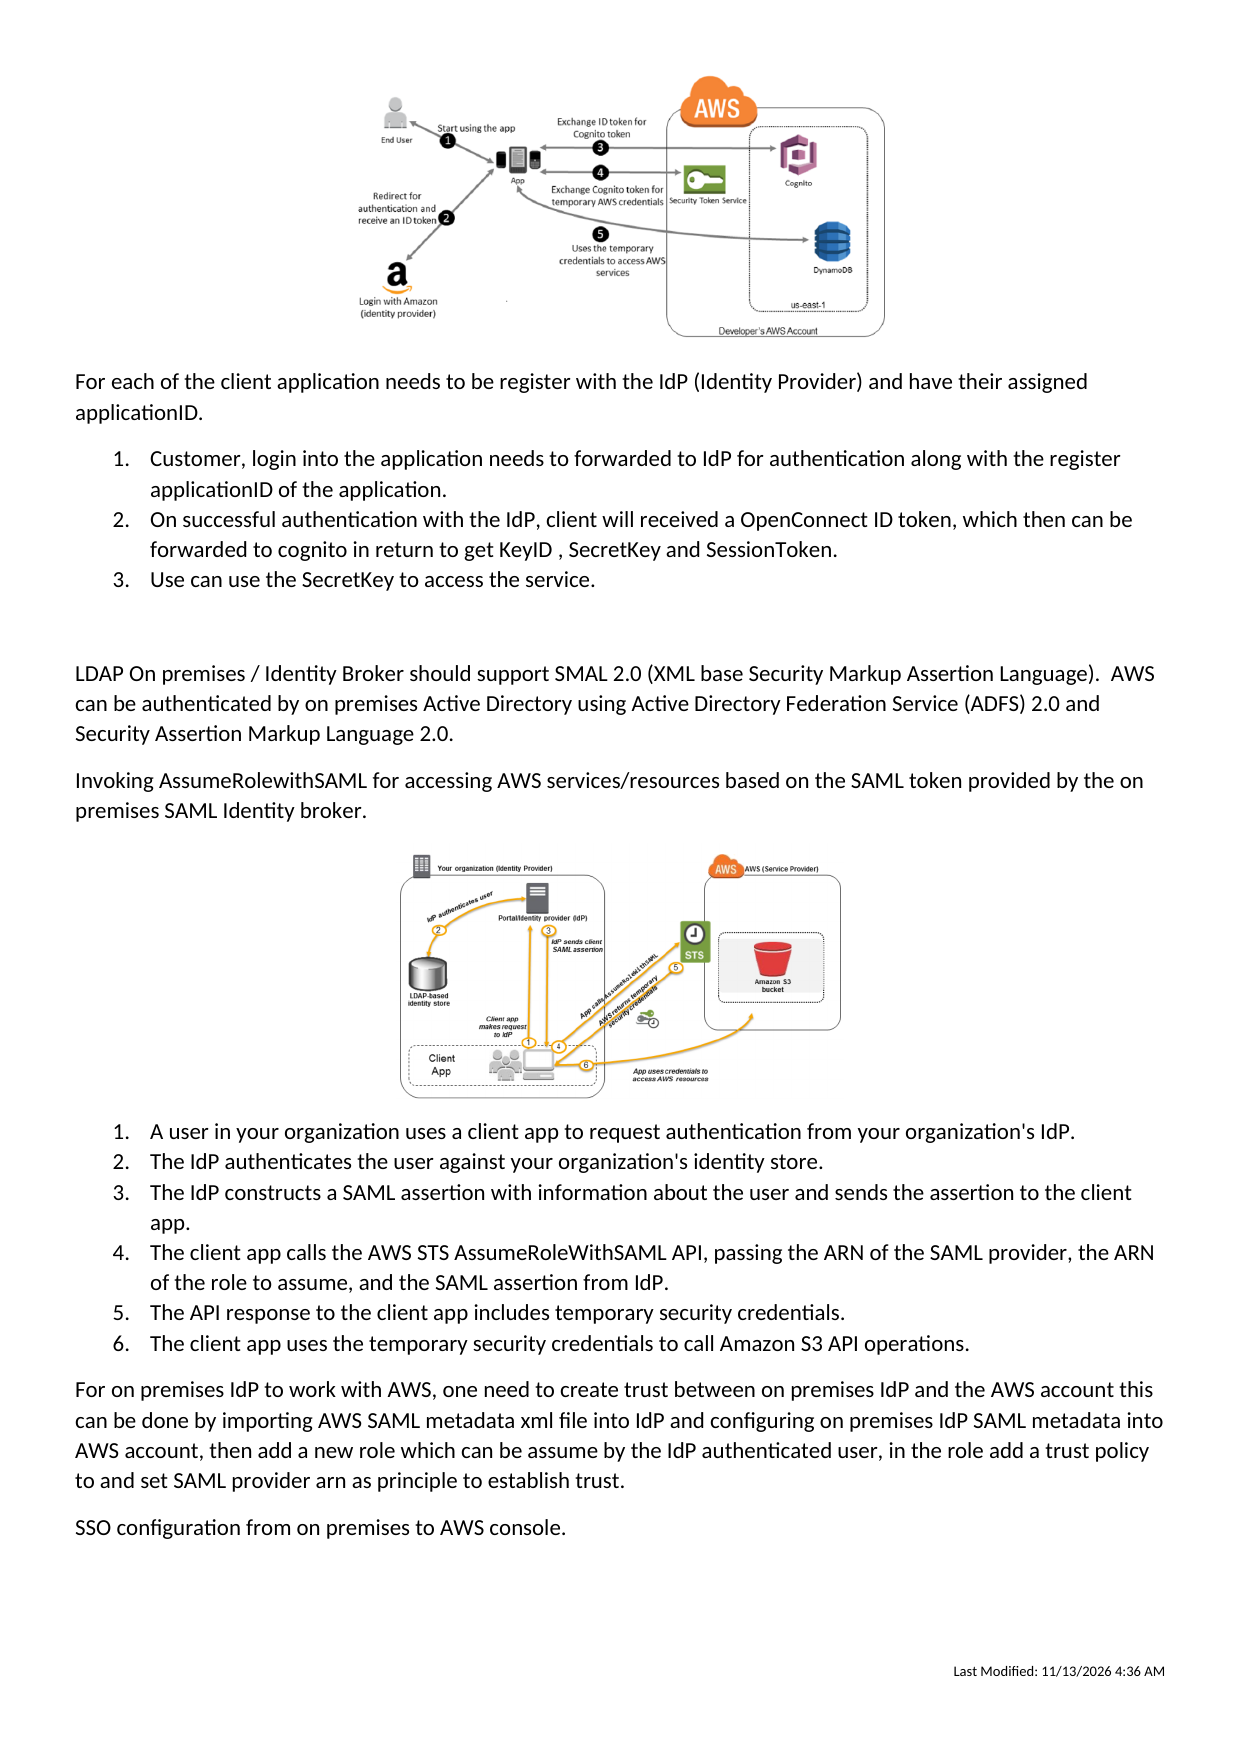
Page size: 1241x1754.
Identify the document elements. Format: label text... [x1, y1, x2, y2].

picture [396, 843, 845, 1099]
text LDAP On premises / Identity Broker should support SMAL 2.0 (XML base Security Markup Assertion Language). AWS can be authenticated by on premises Active Directory using Active Directory Federation Service (ADFS) 2.0 and Security Assertion Markup Language 2.0. [75, 659, 1165, 748]
list On successful authentication with the IdP, client will received a OpenConnect ID token, which then can be forwarded to cognito in return to get KeyID , SecretKey and SessionToken. [112, 505, 1165, 563]
list The API response to the client app includes temporary security credentials. [112, 1298, 1165, 1327]
list The client app uses the temporary security credentials to call Amazon S3 API operations. [112, 1329, 1165, 1357]
text For each of the client application needs to be register with the IdP (Identity Provider) and have their assigned applicationID. [75, 367, 1165, 426]
text Invoking AssumeRolewithSAML for accessing AWS services/resources based on the SAML token provided by the on premises SAML Identity broker. [75, 766, 1165, 825]
list Use can use the SecretKey to access the service. [112, 565, 1165, 593]
list Customer, login into the application needs to forwarded to IdP for authentication along with the register applicationID of the application. [112, 444, 1165, 503]
list The client app calls the AWS STS AssumeRoleWithSAML API, passing the ARN of the SAML provider, the ARN of the role to assume, and the SAML assertion from IdP. [112, 1238, 1165, 1296]
list The IdP constructs a SAML assertion with information about the user and sends the assertion to the client app. [112, 1178, 1165, 1236]
text For on premises IdP to work with AWS, one need to create trust between on premises IdP and the AWS account this can be done by importing AWS SAML metadata xml file into IdP and configuring on premises IdP SAML metadata into AWS account, then add a new role which can be assume by the IdP authenticated user, in the role add a trust policy to and set SAML provider arn as principle to establish trust. [75, 1376, 1165, 1494]
text SSO configuration from on premises to AWS console. [75, 1513, 1165, 1541]
picture [347, 75, 893, 349]
list The IdP authenticates the user against your organization's identity store. [112, 1147, 1165, 1176]
list A user in your organization uses a client app to request authentication from your organization's IdP. [112, 1117, 1165, 1145]
